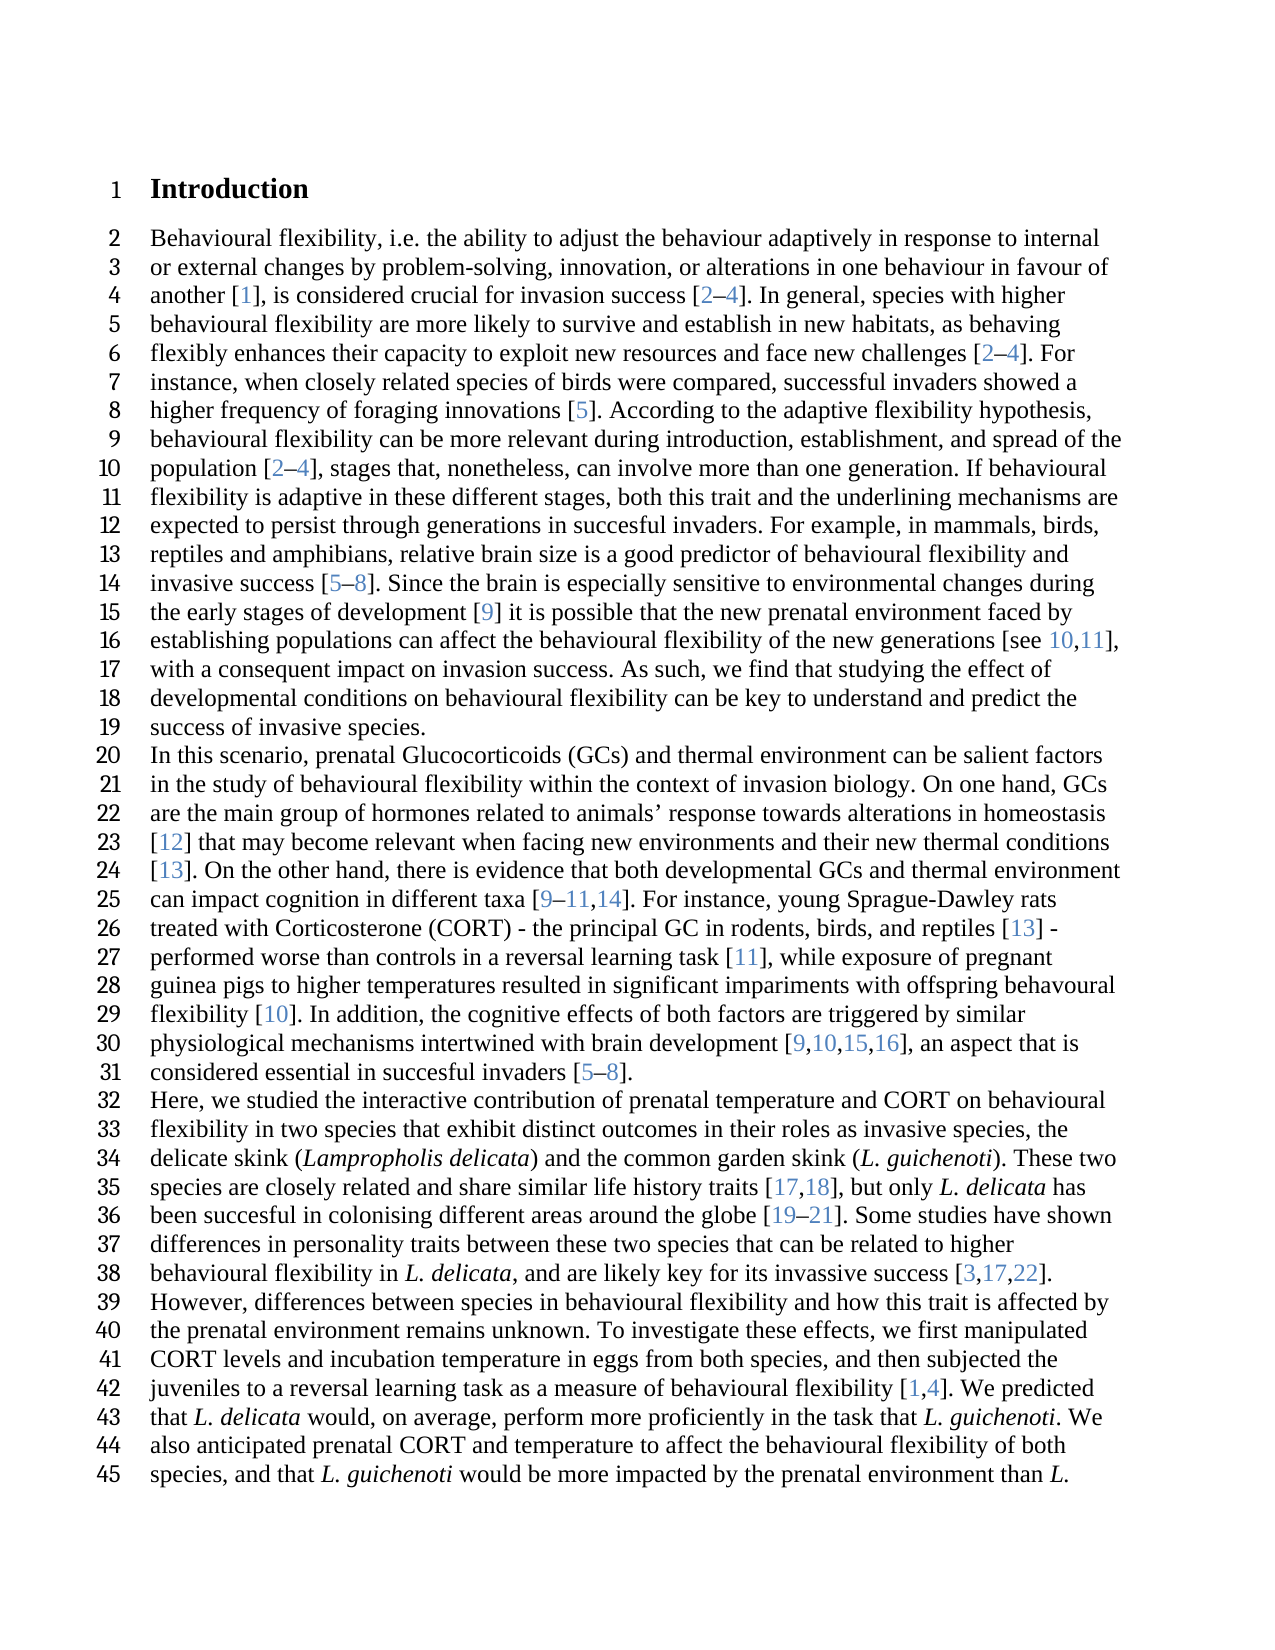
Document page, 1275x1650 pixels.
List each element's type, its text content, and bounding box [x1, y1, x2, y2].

subtitle Introduction [150, 171, 1125, 204]
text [150, 223, 1125, 1488]
